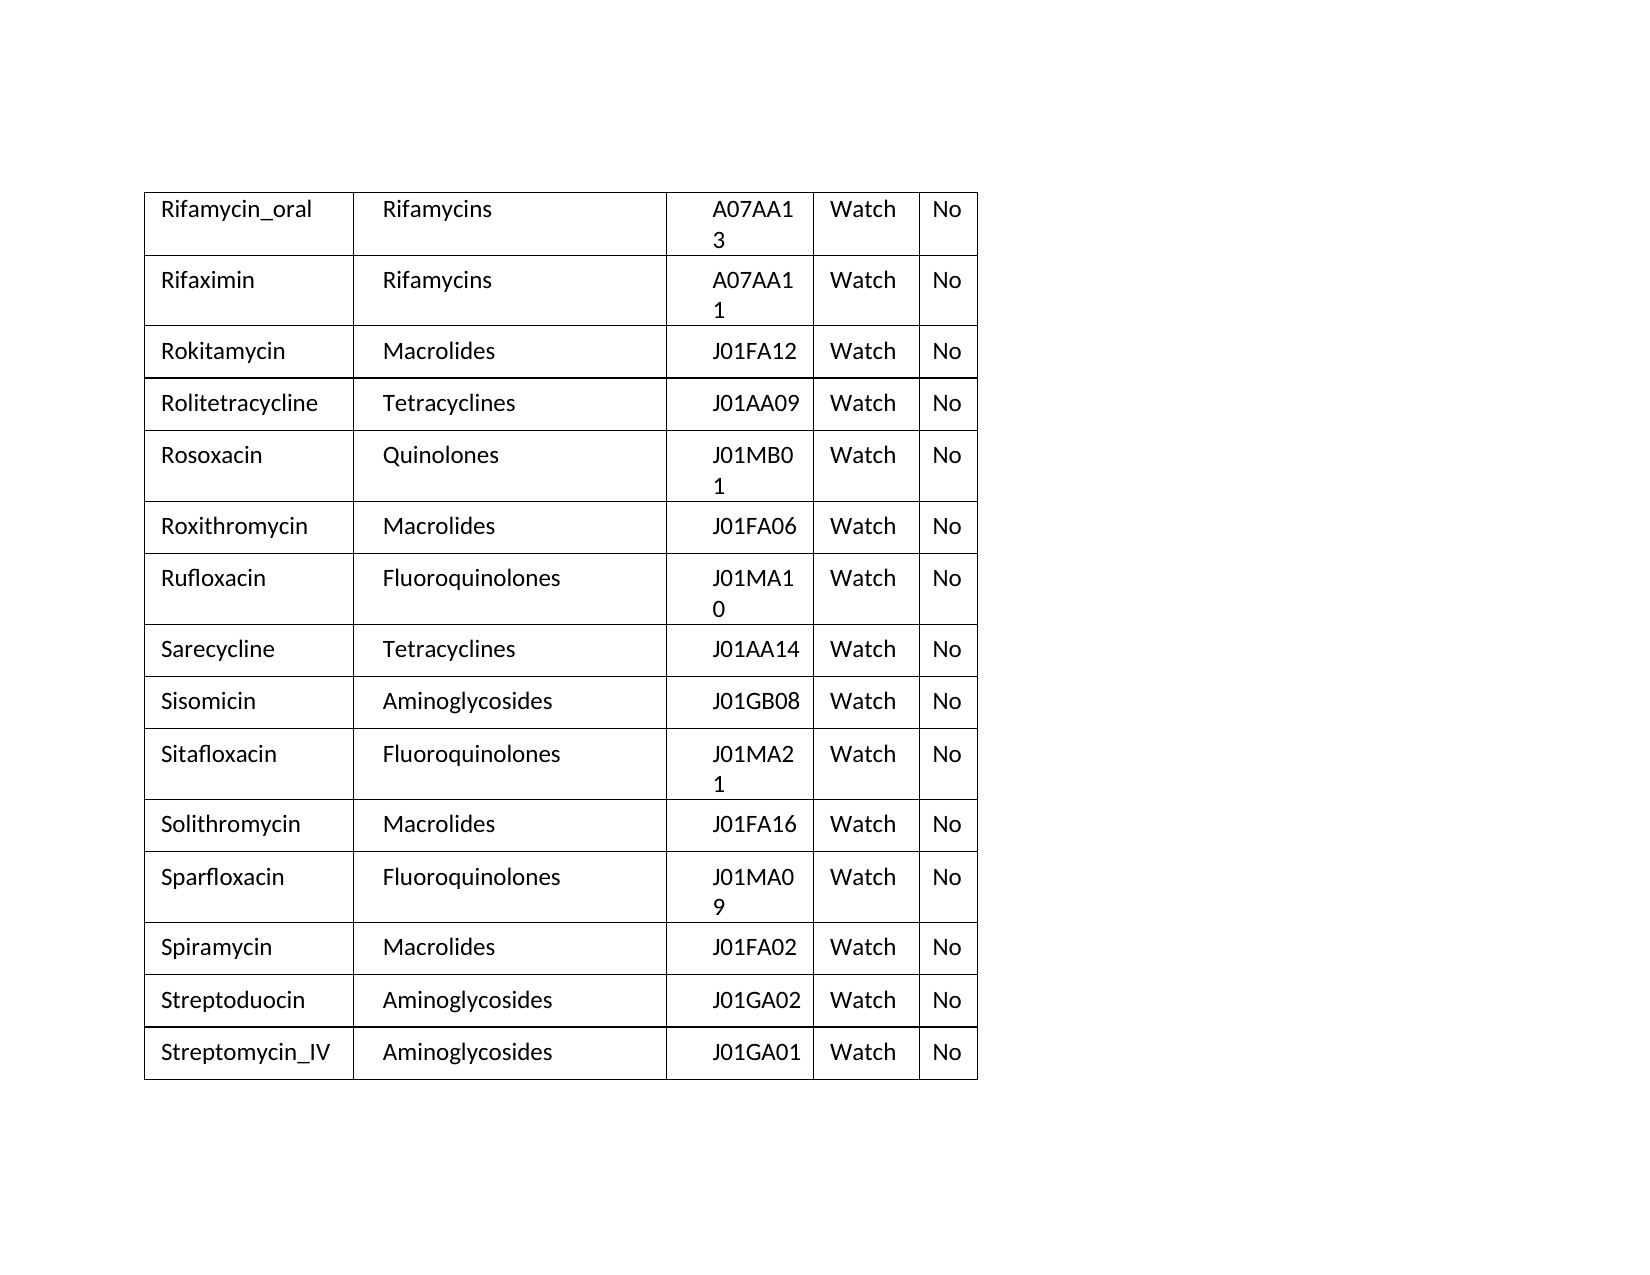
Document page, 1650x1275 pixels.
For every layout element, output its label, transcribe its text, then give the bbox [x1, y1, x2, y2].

table_cell Roxithromycin [145, 502, 353, 553]
table_cell Tetracyclines [354, 379, 666, 430]
table_cell No [920, 256, 977, 325]
table_cell Watch [814, 625, 919, 676]
table_cell Rufloxacin [145, 554, 353, 623]
table_cell Aminoglycosides [354, 677, 666, 728]
table_cell J01GB08 [667, 677, 813, 728]
table_header Rifamycins [354, 193, 666, 254]
table_cell J01GA02 [667, 975, 813, 1026]
table_cell J01FA16 [667, 800, 813, 851]
table_header A07AA13 [667, 193, 813, 254]
table_cell No [920, 729, 977, 799]
table_cell Macrolides [354, 923, 666, 974]
table_cell No [920, 923, 977, 974]
table_cell A07AA11 [667, 256, 813, 325]
table_cell Watch [814, 431, 919, 501]
table_cell Watch [814, 800, 919, 851]
table_cell Macrolides [354, 326, 666, 377]
table_cell Sarecycline [145, 625, 353, 676]
table_cell Watch [814, 326, 919, 377]
table_cell Rosoxacin [145, 431, 353, 501]
table_cell Watch [814, 502, 919, 553]
table_cell No [920, 800, 977, 851]
table_cell Macrolides [354, 800, 666, 851]
table_cell Watch [814, 554, 919, 623]
table_cell Fluoroquinolones [354, 852, 666, 922]
table_cell Sisomicin [145, 677, 353, 728]
table_header Rifamycin_oral [145, 193, 353, 254]
table_cell Watch [814, 852, 919, 922]
table_cell No [920, 326, 977, 377]
table_cell No [920, 852, 977, 922]
table_cell Watch [814, 379, 919, 430]
table_cell Aminoglycosides [354, 1028, 666, 1079]
table_cell J01MA21 [667, 729, 813, 799]
table_cell Watch [814, 677, 919, 728]
table_cell Solithromycin [145, 800, 353, 851]
table_cell Sparfloxacin [145, 852, 353, 922]
table_cell J01AA14 [667, 625, 813, 676]
table_cell Sitafloxacin [145, 729, 353, 799]
table_cell Watch [814, 975, 919, 1026]
table_cell J01GA01 [667, 1028, 813, 1079]
table_cell Watch [814, 729, 919, 799]
table_cell Quinolones [354, 431, 666, 501]
table_cell J01FA12 [667, 326, 813, 377]
table_cell Fluoroquinolones [354, 729, 666, 799]
table_cell Rifamycins [354, 256, 666, 325]
table_cell Watch [814, 256, 919, 325]
table_cell No [920, 975, 977, 1026]
table_cell Spiramycin [145, 923, 353, 974]
table_header Watch [814, 193, 919, 254]
table_cell No [920, 625, 977, 676]
table_cell No [920, 502, 977, 553]
table_cell Rokitamycin [145, 326, 353, 377]
table_cell Watch [814, 1028, 919, 1079]
table_header No [920, 193, 977, 254]
table_cell No [920, 1028, 977, 1079]
table_cell J01MB01 [667, 431, 813, 501]
table_cell Rolitetracycline [145, 379, 353, 430]
table_cell No [920, 677, 977, 728]
table_cell Rifaximin [145, 256, 353, 325]
table_cell No [920, 431, 977, 501]
table_cell Macrolides [354, 502, 666, 553]
table_cell J01FA02 [667, 923, 813, 974]
table_cell Streptoduocin [145, 975, 353, 1026]
table_cell J01FA06 [667, 502, 813, 553]
table_cell J01MA09 [667, 852, 813, 922]
table_cell No [920, 379, 977, 430]
table_cell Aminoglycosides [354, 975, 666, 1026]
table_cell Watch [814, 923, 919, 974]
table_cell Streptomycin_IV [145, 1028, 353, 1079]
table_cell Fluoroquinolones [354, 554, 666, 623]
table_cell No [920, 554, 977, 623]
table_cell J01MA10 [667, 554, 813, 623]
table_cell J01AA09 [667, 379, 813, 430]
table_cell Tetracyclines [354, 625, 666, 676]
